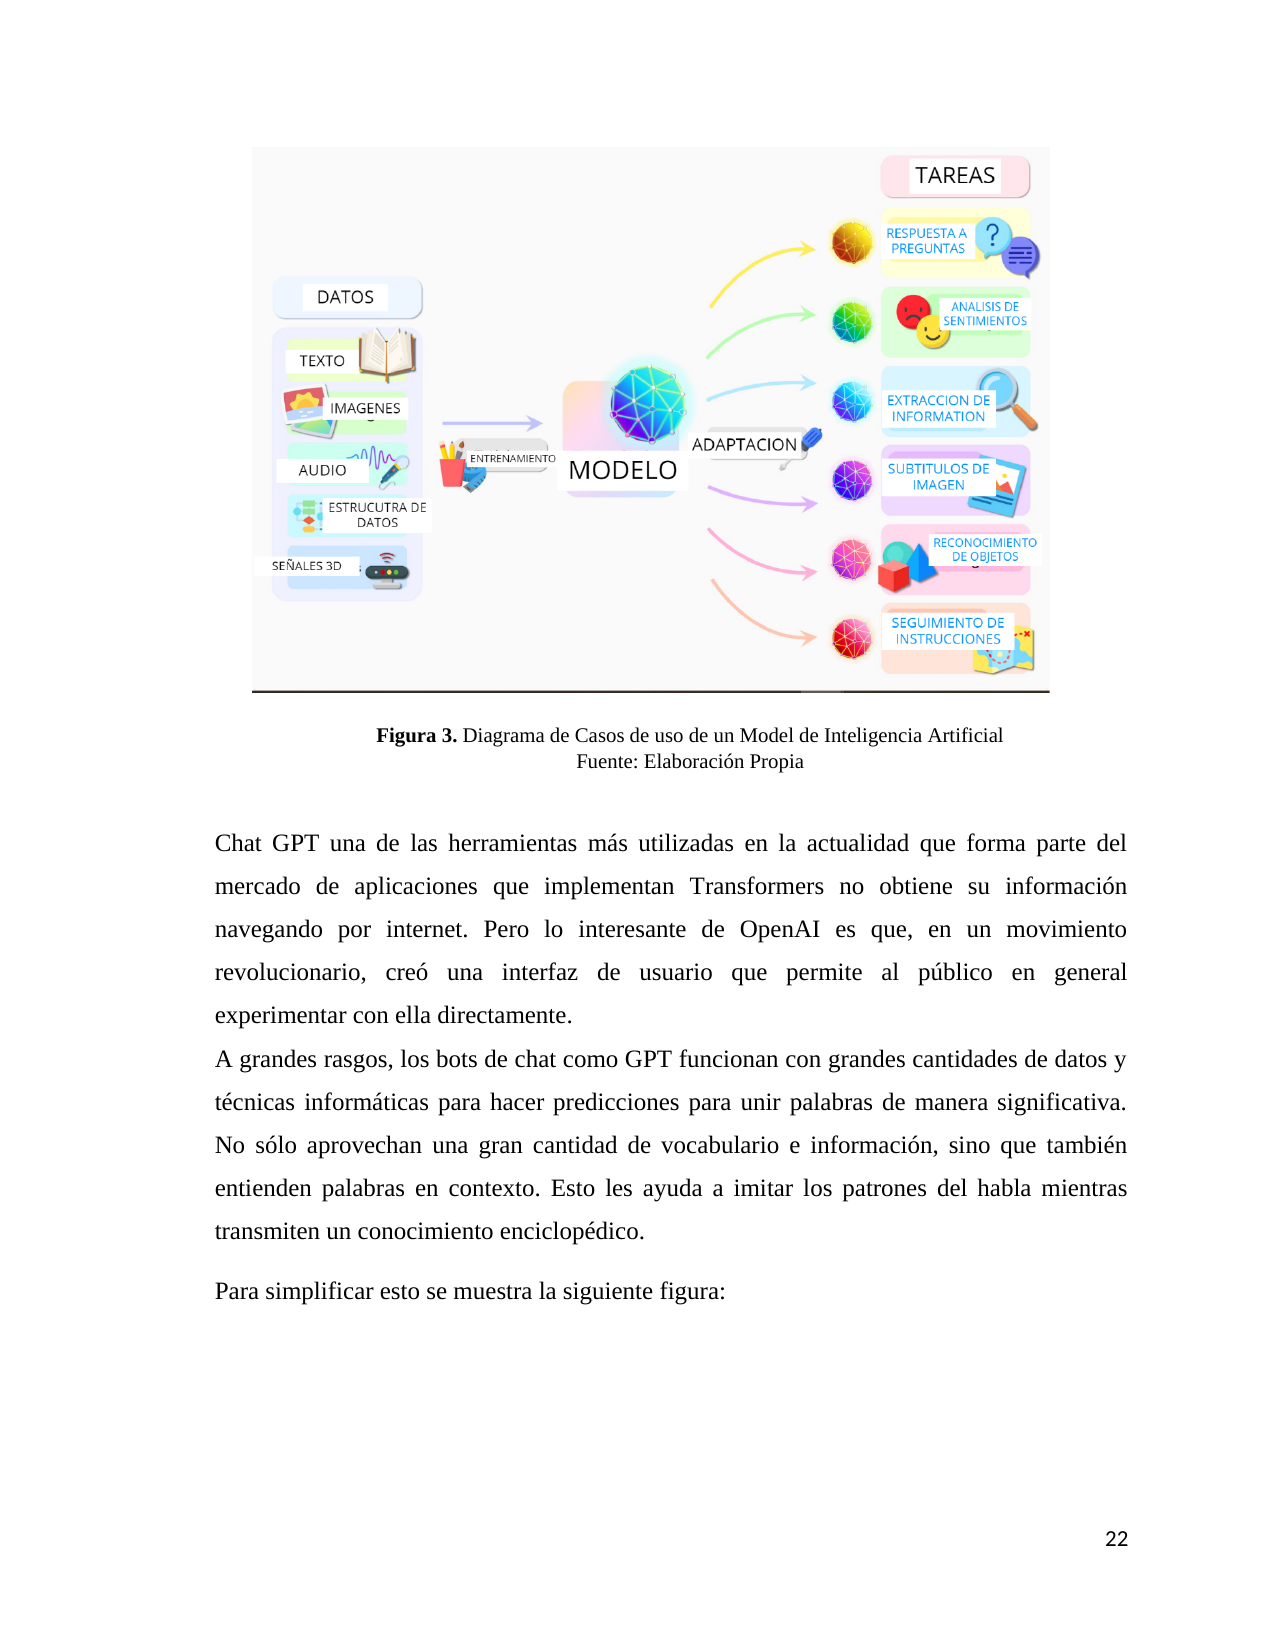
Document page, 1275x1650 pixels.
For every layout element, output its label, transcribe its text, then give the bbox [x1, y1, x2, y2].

text Figura 3. Diagrama de Casos de uso de un Model de Inteligencia Artificial [252, 723, 1128, 747]
picture [252, 147, 1050, 693]
list Fuente: Elaboración Propia [252, 749, 1128, 773]
list A grandes rasgos, los bots de chat como GPT funcionan con grandes cantidades de datos y técnicas informáticas para hacer predicciones para unir palabras de manera significativa. No sólo aprovechan una gran cantidad de vocabulario e información, sino que también entienden palabras en contexto. Esto les ayuda a imitar los patrones del habla mientras transmiten un conocimiento enciclopédico. [214, 1044, 1128, 1245]
text Para simplificar esto se muestra la siguiente figura: [177, 1276, 1128, 1305]
list Chat GPT una de las herramientas más utilizadas en la actualidad que forma parte del mercado de aplicaciones que implementan Transformers no obtiene su información navegando por internet. Pero lo interesante de OpenAI es que, en un movimiento revolucionario, creó una interfaz de usuario que permite al público en general experimentar con ella directamente. [214, 828, 1128, 1029]
